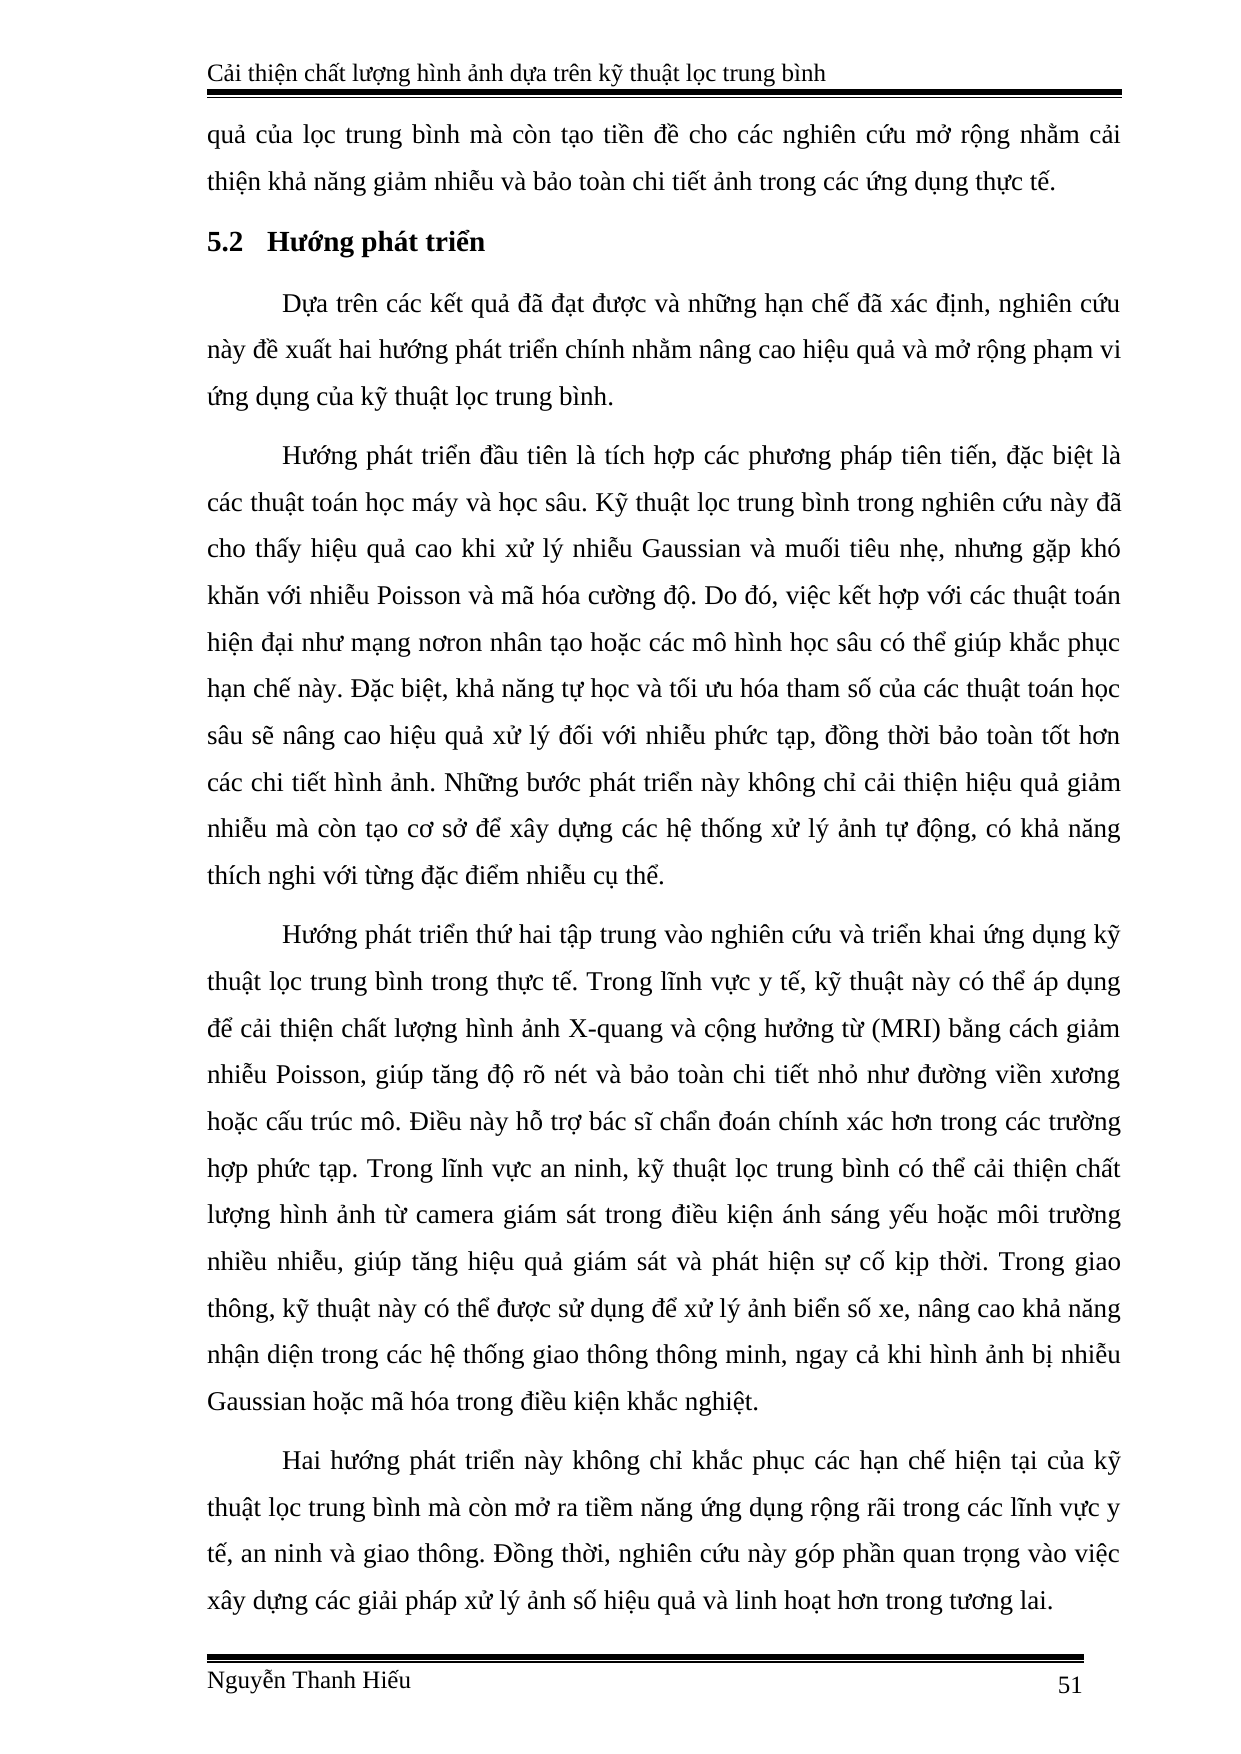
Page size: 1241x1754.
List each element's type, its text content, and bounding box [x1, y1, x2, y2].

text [207, 118, 1122, 196]
text Hướng phát triển đầu tiên là tích hợp các phương pháp tiên tiến, đặc biệt là các thuật toán học máy và học sâu. Kỹ thuật lọc trung bình trong nghiên cứu này đã cho thấy hiệu quả cao khi xử lý nhiễu Gaussian và muối tiêu nhẹ, nhưng gặp khó khăn với nhiễu Poisson và mã hóa cường độ. Do đó, việc kết hợp với các thuật toán hiện đại như mạng nơron nhân tạo hoặc các mô hình học sâu có thể giúp khắc phục hạn chế này. Đặc biệt, khả năng tự học và tối ưu hóa tham số của các thuật toán học sâu sẽ nâng cao hiệu quả xử lý đối với nhiễu phức tạp, đồng thời bảo toàn tốt hơn các chi tiết hình ảnh. Những bước phát triển này không chỉ cải thiện hiệu quả giảm nhiễu mà còn tạo cơ sở để xây dựng các hệ thống xử lý ảnh tự động, có khả năng thích nghi với từng đặc điểm nhiễu cụ thể. [207, 439, 1122, 890]
text Hai hướng phát triển này không chỉ khắc phục các hạn chế hiện tại của kỹ thuật lọc trung bình mà còn mở ra tiềm năng ứng dụng rộng rãi trong các lĩnh vực y tế, an ninh và giao thông. Đồng thời, nghiên cứu này góp phần quan trọng vào việc xây dựng các giải pháp xử lý ảnh số hiệu quả và linh hoạt hơn trong tương lai. [207, 1444, 1122, 1615]
text Hướng phát triển thứ hai tập trung vào nghiên cứu và triển khai ứng dụng kỹ thuật lọc trung bình trong thực tế. Trong lĩnh vực y tế, kỹ thuật này có thể áp dụng để cải thiện chất lượng hình ảnh X-quang và cộng hưởng từ (MRI) bằng cách giảm nhiễu Poisson, giúp tăng độ rõ nét và bảo toàn chi tiết nhỏ như đường viền xương hoặc cấu trúc mô. Điều này hỗ trợ bác sĩ chẩn đoán chính xác hơn trong các trường hợp phức tạp. Trong lĩnh vực an ninh, kỹ thuật lọc trung bình có thể cải thiện chất lượng hình ảnh từ camera giám sát trong điều kiện ánh sáng yếu hoặc môi trường nhiều nhiễu, giúp tăng hiệu quả giám sát và phát hiện sự cố kịp thời. Trong giao thông, kỹ thuật này có thể được sử dụng để xử lý ảnh biển số xe, nâng cao khả năng nhận diện trong các hệ thống giao thông thông minh, ngay cả khi hình ảnh bị nhiễu Gaussian hoặc mã hóa trong điều kiện khắc nghiệt. [207, 918, 1122, 1416]
list Hướng phát triển [207, 224, 1122, 257]
text Dựa trên các kết quả đã đạt được và những hạn chế đã xác định, nghiên cứu này đề xuất hai hướng phát triển chính nhằm nâng cao hiệu quả và mở rộng phạm vi ứng dụng của kỹ thuật lọc trung bình. [207, 287, 1122, 411]
